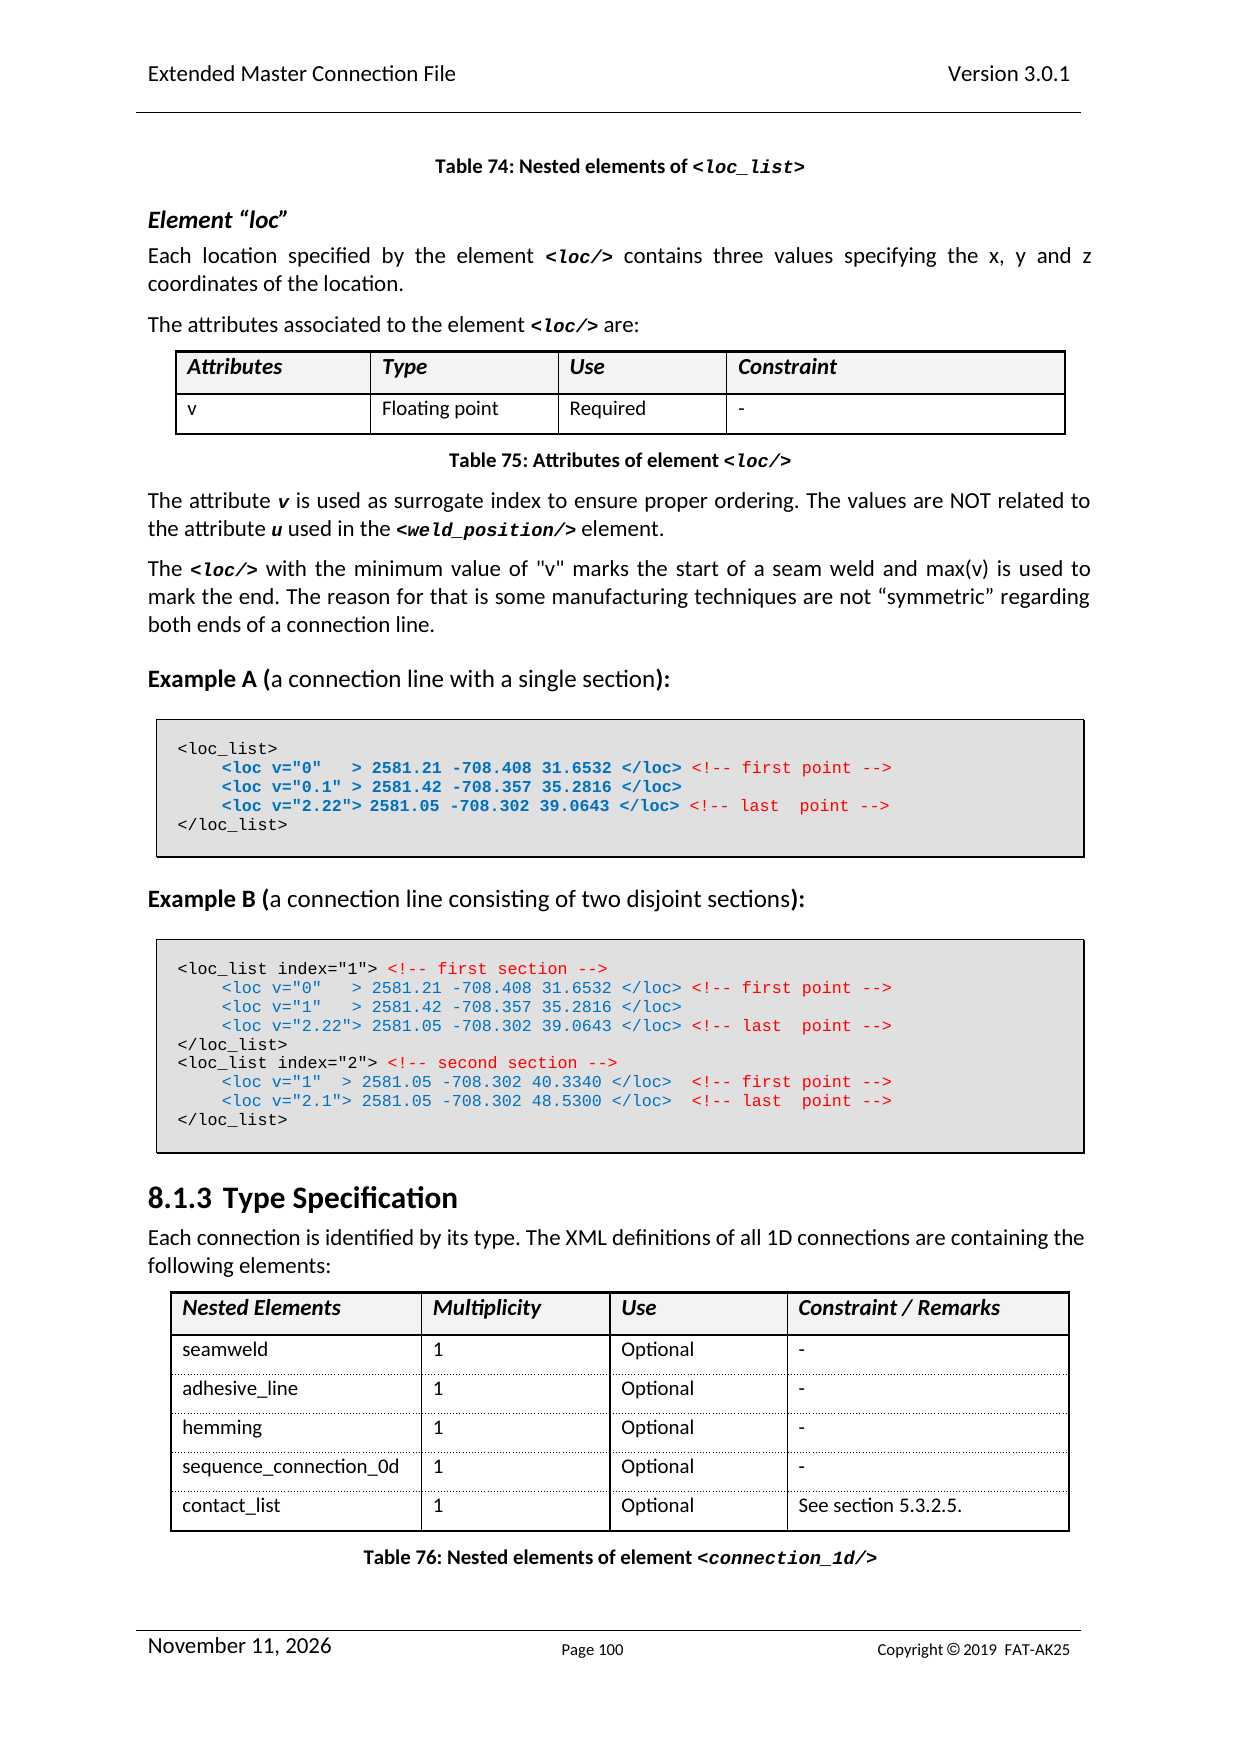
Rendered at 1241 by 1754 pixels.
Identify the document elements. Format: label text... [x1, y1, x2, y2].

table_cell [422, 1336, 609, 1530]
text <loc v="2.22"> 2581.05 -708.302 39.0643 </loc> <!-- last point --> [157, 1014, 1083, 1033]
text </loc_list> [157, 1033, 1083, 1052]
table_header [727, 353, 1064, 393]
text Table 76: Nested elements of element <connection_1d/> [148, 1544, 1092, 1570]
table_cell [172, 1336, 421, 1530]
text Each location specified by the element <loc/> contains three values specifying the x, y and z coordinates of the location. [148, 241, 1092, 297]
text </loc_list> [157, 1108, 1083, 1127]
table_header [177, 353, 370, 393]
text <loc_list index="1"> <!-- first section --> [157, 958, 1083, 976]
subtitle Element “loc” [148, 204, 1092, 235]
text <loc_list index="2"> <!-- second section --> [157, 1052, 1083, 1071]
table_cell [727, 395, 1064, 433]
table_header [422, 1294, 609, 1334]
text <loc v="2.1"> 2581.05 -708.302 48.5300 </loc> <!-- last point --> [157, 1089, 1083, 1108]
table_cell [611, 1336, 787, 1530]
subtitle Type Specification [148, 1178, 1092, 1217]
text <loc v="1" > 2581.42 -708.357 35.2816 </loc> [157, 995, 1083, 1014]
text Table 75: Attributes of element <loc/> [148, 447, 1092, 473]
text Example A (a connection line with a single section): [148, 663, 1092, 694]
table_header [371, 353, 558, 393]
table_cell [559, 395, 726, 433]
text Each connection is identified by its type. The XML definitions of all 1D connections are containing the following elements: [148, 1223, 1092, 1279]
text The attribute v is used as surrogate index to ensure proper ordering. The values are NOT related to the attribute u used in the <weld_position/> element. [148, 486, 1092, 542]
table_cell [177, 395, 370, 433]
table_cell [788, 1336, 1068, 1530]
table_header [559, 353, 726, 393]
text <loc v="1" > 2581.05 -708.302 40.3340 </loc> <!-- first point --> [157, 1071, 1083, 1089]
text <loc v="0" > 2581.21 -708.408 31.6532 </loc> <!-- first point --> [157, 976, 1083, 995]
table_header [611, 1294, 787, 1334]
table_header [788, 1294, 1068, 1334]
text <loc v="2.22"> 2581.05 -708.302 39.0643 </loc> <!-- last point --> [157, 794, 1083, 813]
text </loc_list> [157, 813, 1083, 832]
text Table 74: Nested elements of <loc_list> [148, 154, 1092, 179]
text The <loc/> with the minimum value of "v" marks the start of a seam weld and max(v) is used to mark the end. The reason for that is some manufacturing techniques are not “symmetric” regarding both ends of a connection line. [148, 554, 1092, 638]
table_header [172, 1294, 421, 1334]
text Example B (a connection line consisting of two disjoint sections): [148, 883, 1092, 914]
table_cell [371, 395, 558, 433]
text <loc v="0.1" > 2581.42 -708.357 35.2816 </loc> [157, 776, 1083, 794]
text <loc_list> [157, 738, 1083, 757]
text <loc v="0" > 2581.21 -708.408 31.6532 </loc> <!-- first point --> [157, 757, 1083, 776]
text The attributes associated to the element <loc/> are: [148, 310, 1092, 338]
